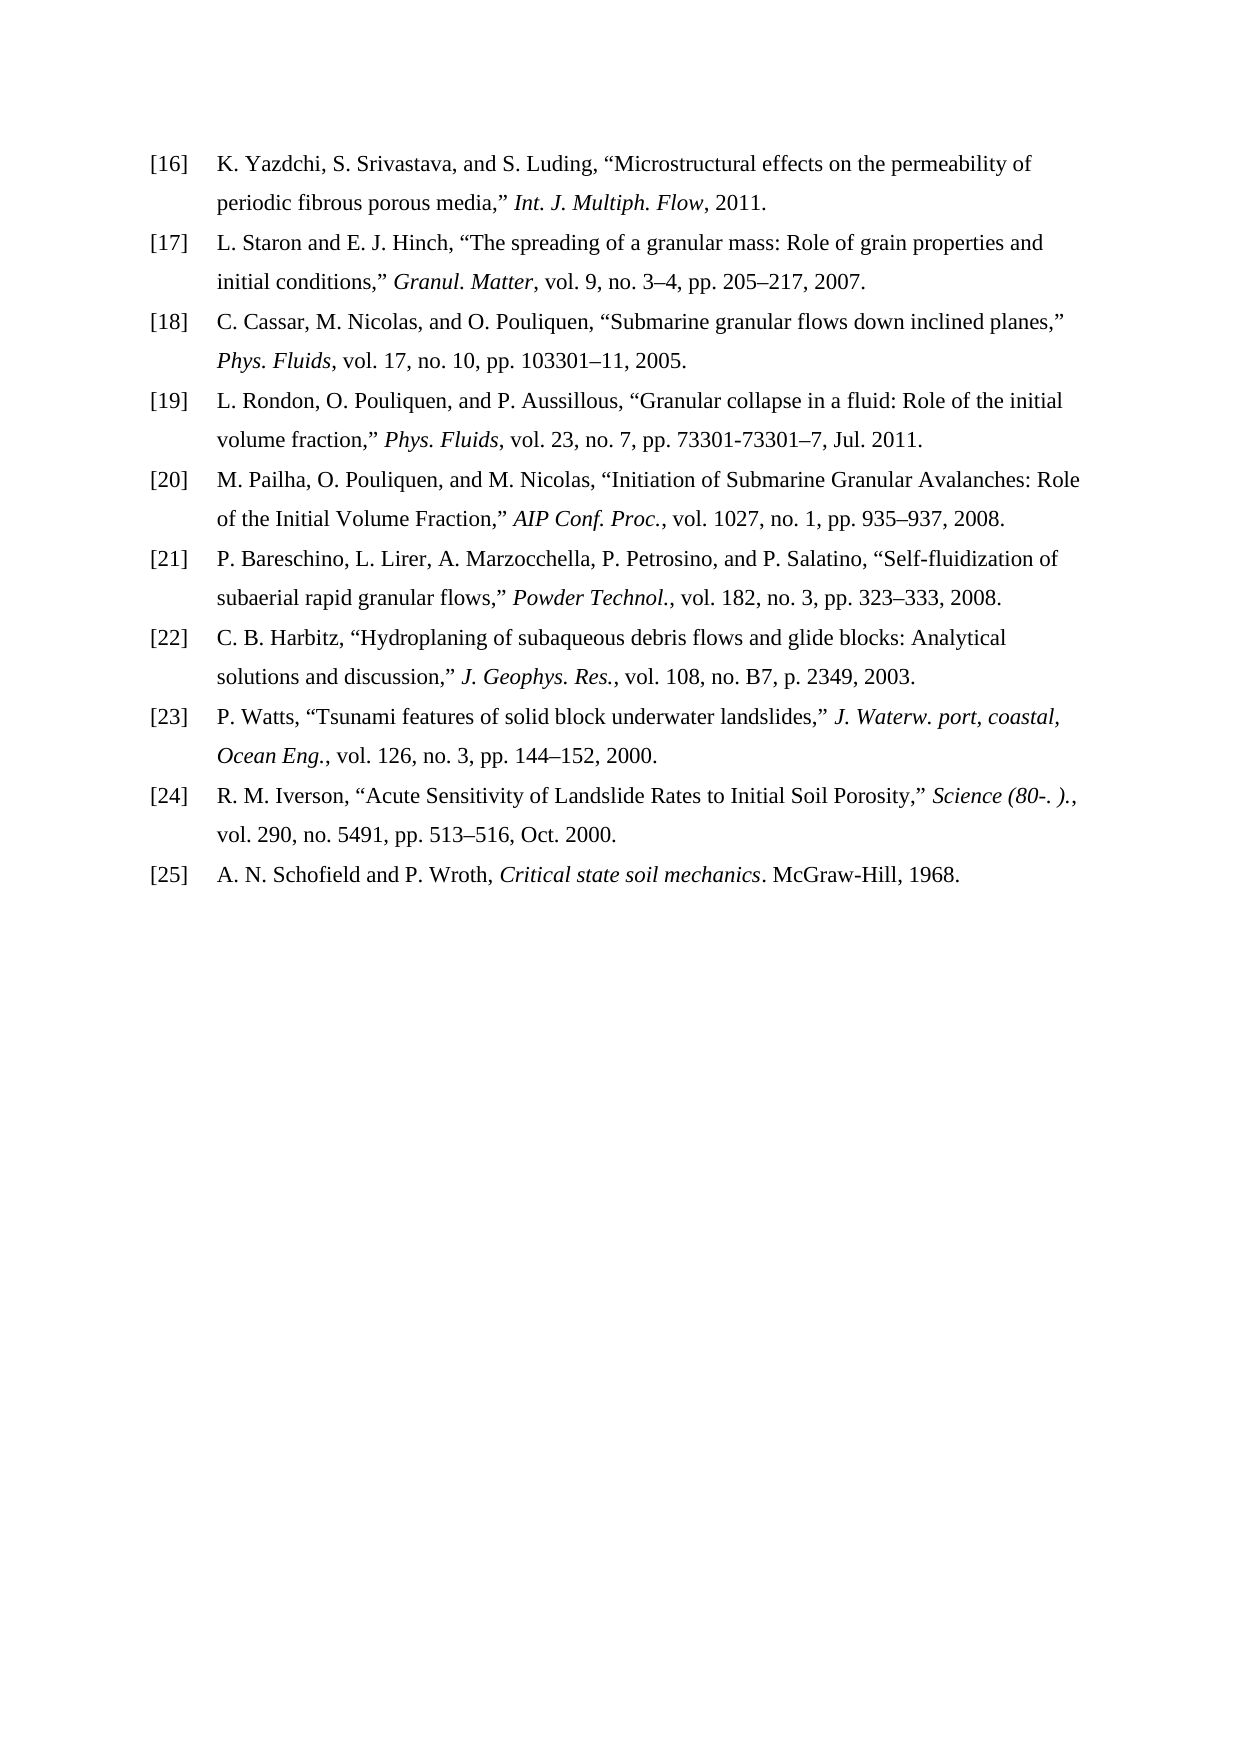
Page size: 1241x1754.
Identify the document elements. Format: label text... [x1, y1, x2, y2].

text [20] M. Pailha, O. Pouliquen, and M. Nicolas, “Initiation of Submarine Granular Avalanches: Role of the Initial Volume Fraction,” AIP Conf. Proc., vol. 1027, no. 1, pp. 935–937, 2008. [150, 466, 1090, 532]
text [18] C. Cassar, M. Nicolas, and O. Pouliquen, “Submarine granular flows down inclined planes,” Phys. Fluids, vol. 17, no. 10, pp. 103301–11, 2005. [150, 308, 1090, 374]
text [23] P. Watts, “Tsunami features of solid block underwater landslides,” J. Waterw. port, coastal, Ocean Eng., vol. 126, no. 3, pp. 144–152, 2000. [150, 703, 1090, 768]
text [22] C. B. Harbitz, “Hydroplaning of subaqueous debris flows and glide blocks: Analytical solutions and discussion,” J. Geophys. Res., vol. 108, no. B7, p. 2349, 2003. [150, 624, 1090, 689]
text [19] L. Rondon, O. Pouliquen, and P. Aussillous, “Granular collapse in a fluid: Role of the initial volume fraction,” Phys. Fluids, vol. 23, no. 7, pp. 73301-73301–7, Jul. 2011. [150, 387, 1090, 453]
text [25] A. N. Schofield and P. Wroth, Critical state soil mechanics. McGraw-Hill, 1968. [150, 861, 1090, 887]
text [24] R. M. Iverson, “Acute Sensitivity of Landslide Rates to Initial Soil Porosity,” Science (80-. )., vol. 290, no. 5491, pp. 513–516, Oct. 2000. [150, 782, 1090, 847]
text [21] P. Bareschino, L. Lirer, A. Marzocchella, P. Petrosino, and P. Salatino, “Self-fluidization of subaerial rapid granular flows,” Powder Technol., vol. 182, no. 3, pp. 323–333, 2008. [150, 545, 1090, 611]
text [16] K. Yazdchi, S. Srivastava, and S. Luding, “Microstructural effects on the permeability of periodic fibrous porous media,” Int. J. Multiph. Flow, 2011. [150, 150, 1090, 216]
text [17] L. Staron and E. J. Hinch, “The spreading of a granular mass: Role of grain properties and initial conditions,” Granul. Matter, vol. 9, no. 3–4, pp. 205–217, 2007. [150, 229, 1090, 295]
